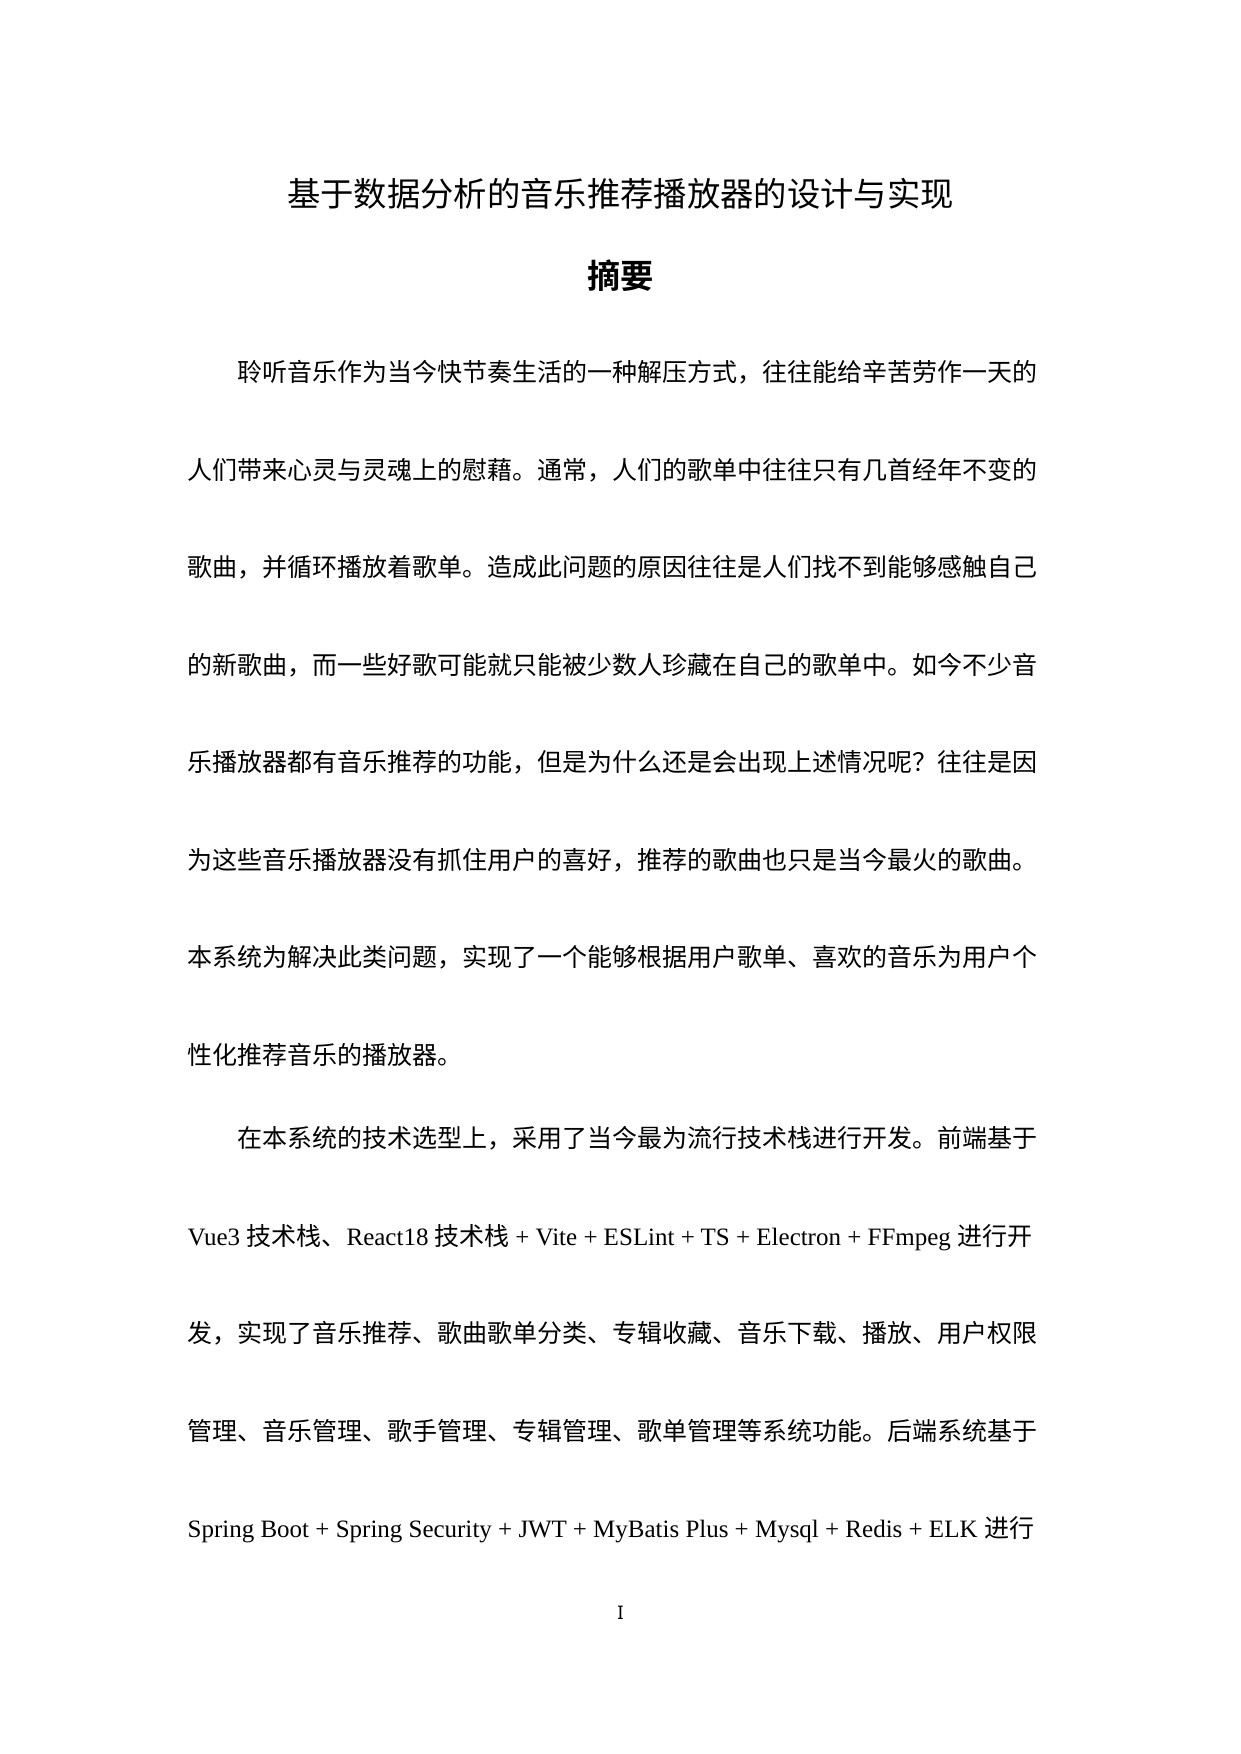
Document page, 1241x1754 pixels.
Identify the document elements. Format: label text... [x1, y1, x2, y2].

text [187, 1104, 1053, 1559]
text 基于数据分析的音乐推荐播放器的设计与实现 [187, 160, 1053, 225]
text 摘要 [187, 241, 1053, 306]
text 聆听音乐作为当今快节奏生活的一种解压方式，往往能给辛苦劳作一天的人们带来心灵与灵魂上的慰藉。通常，人们的歌单中往往只有几首经年不变的歌曲，并循环播放着歌单。造成此问题的原因往往是人们找不到能够感触自己的新歌曲，而一些好歌可能就只能被少数人珍藏在自己的歌单中。如今不少音乐播放器都有音乐推荐的功能，但是为什么还是会出现上述情况呢？往往是因为这些音乐播放器没有抓住用户的喜好，推荐的歌曲也只是当今最火的歌曲。本系统为解决此类问题，实现了一个能够根据用户歌单、喜欢的音乐为用户个性化推荐音乐的播放器。 [187, 338, 1053, 1086]
